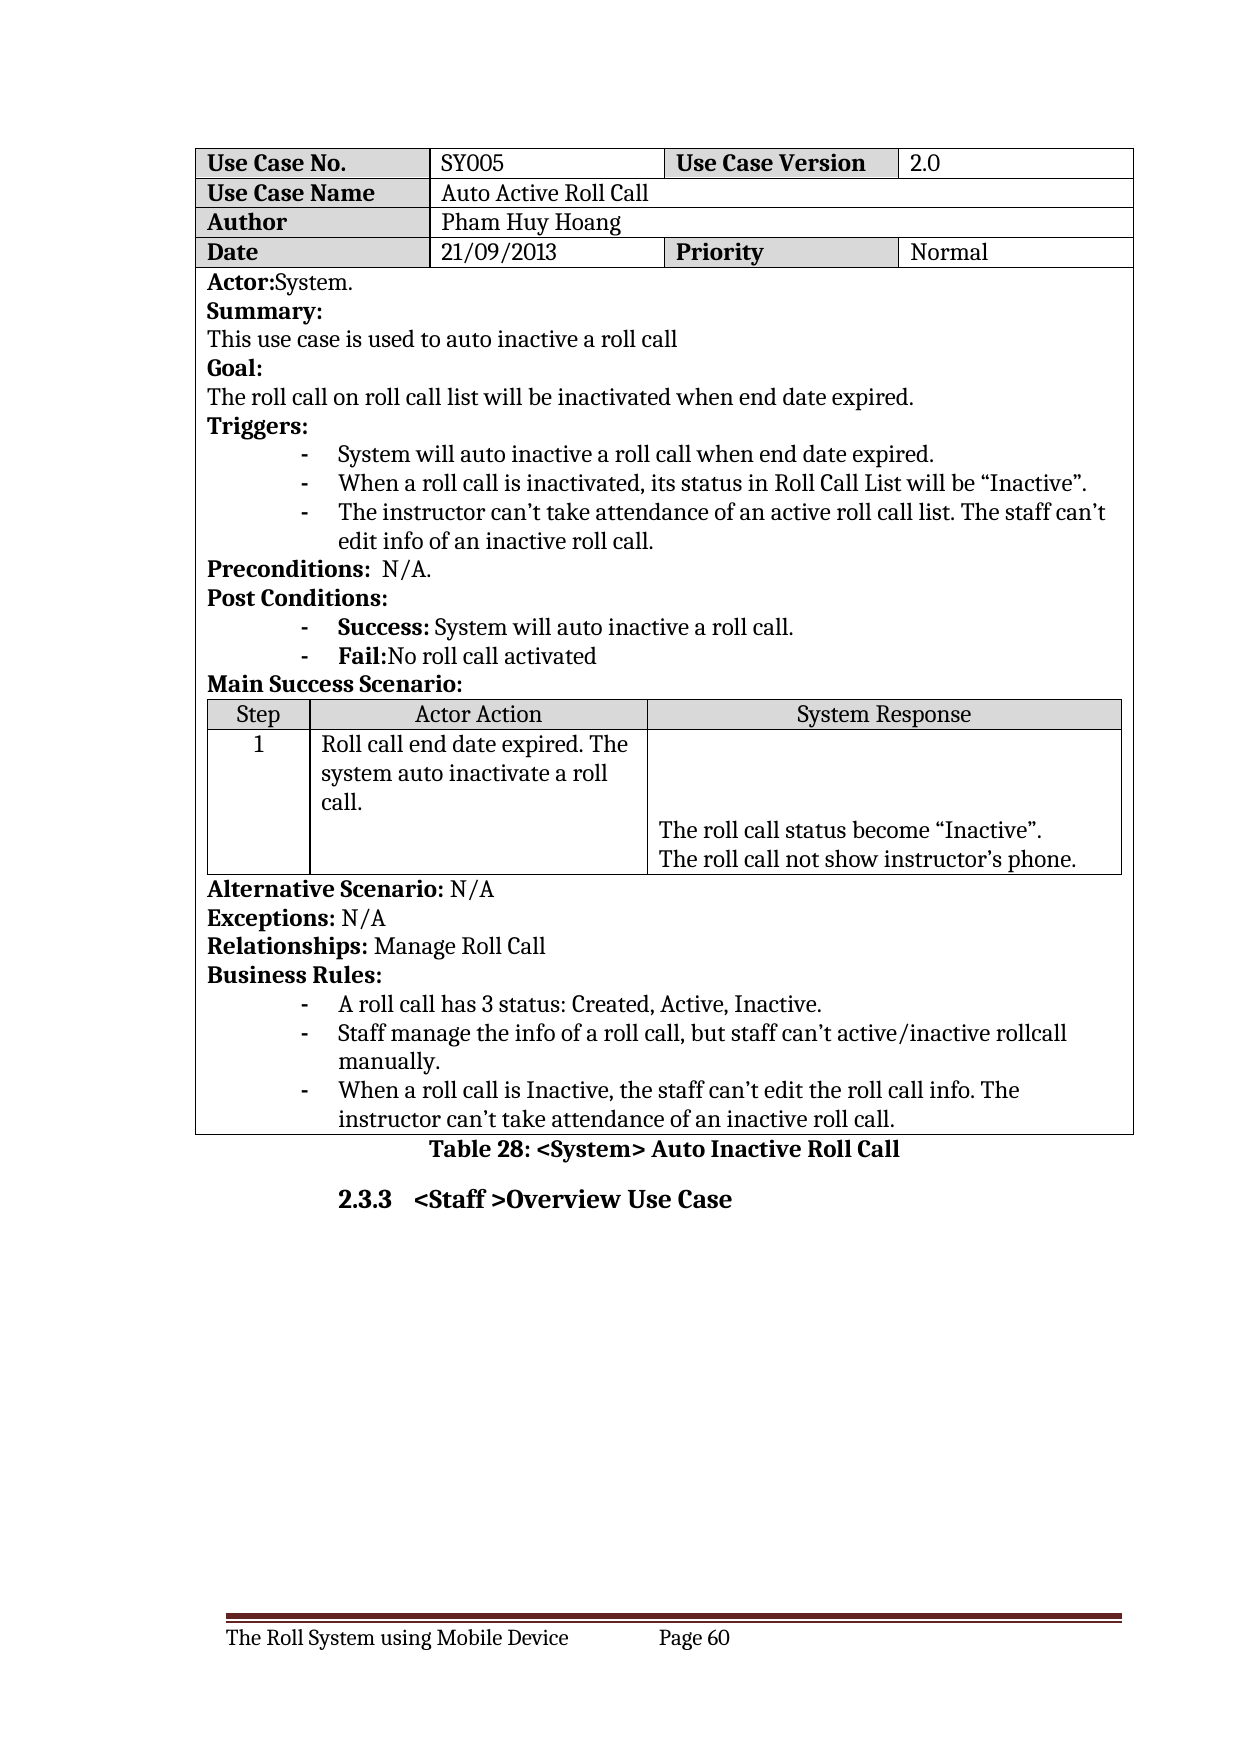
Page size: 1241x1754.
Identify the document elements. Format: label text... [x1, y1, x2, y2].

subtitle <Staff >Overview Use Case [338, 1184, 1122, 1215]
table_cell Use Case Name [196, 179, 429, 207]
table_cell SY005 [431, 149, 664, 177]
table_cell Author [196, 208, 429, 237]
table_cell Use Case No. [196, 149, 429, 177]
table_cell Actor:System. Summary: This use case is used to auto inactive a roll call Goal: The roll call on roll call list will be inactivated when end date expired. Triggers: System will auto inactive a roll call when end date expired. When a roll call is inactivated, its status in Roll Call List will be “Inactive”. The instructor can’t take attendance of an active roll call list. The staff can’t edit info of an inactive roll call. Preconditions: N/A. Post Conditions: Success: System will auto inactive a roll call. Fail:No roll call activated Main Success Scenario: Alternative Scenario: N/A Exceptions: N/A Relationships: Manage Roll Call Business Rules: A roll call has 3 status: Created, Active, Inactive. Staff manage the info of a roll call, but staff can’t active/inactive rollcall manually. When a roll call is Inactive, the staff can’t edit the roll call info. The instructor can’t take attendance of an inactive roll call. [196, 268, 1133, 1133]
table_cell Normal [899, 238, 1133, 267]
table_cell Priority [665, 238, 898, 267]
table_cell Date [196, 238, 429, 267]
text Table 28: <System> Auto Inactive Roll Call [207, 1135, 1122, 1163]
table_cell 2.0 [899, 149, 1133, 177]
table_cell 21/09/2013 [431, 238, 664, 267]
table_cell Auto Active Roll Call [431, 179, 1133, 207]
table_cell Use Case Version [665, 149, 898, 177]
table_cell Pham Huy Hoang [431, 208, 1133, 237]
